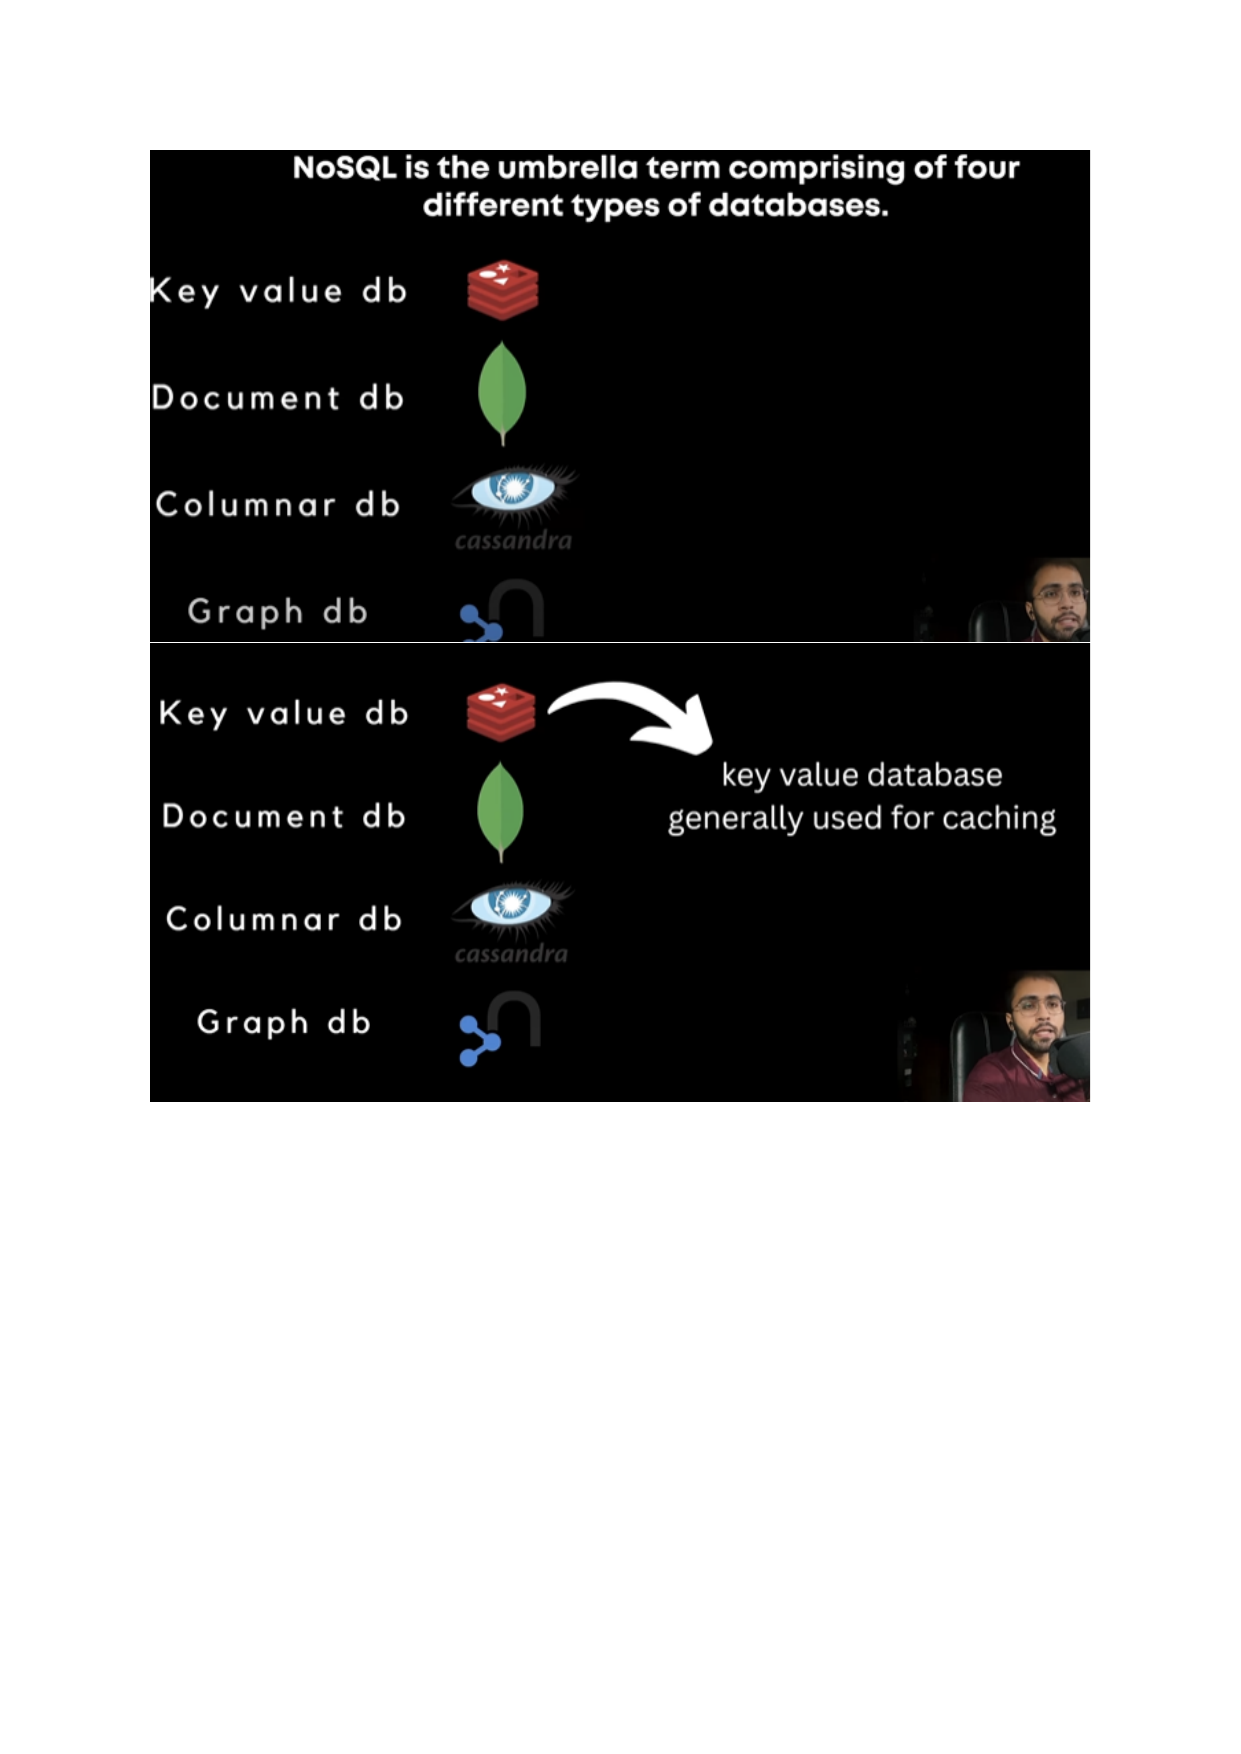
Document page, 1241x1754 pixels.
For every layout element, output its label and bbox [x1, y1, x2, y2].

picture [150, 643, 1091, 1102]
picture [150, 150, 1091, 642]
